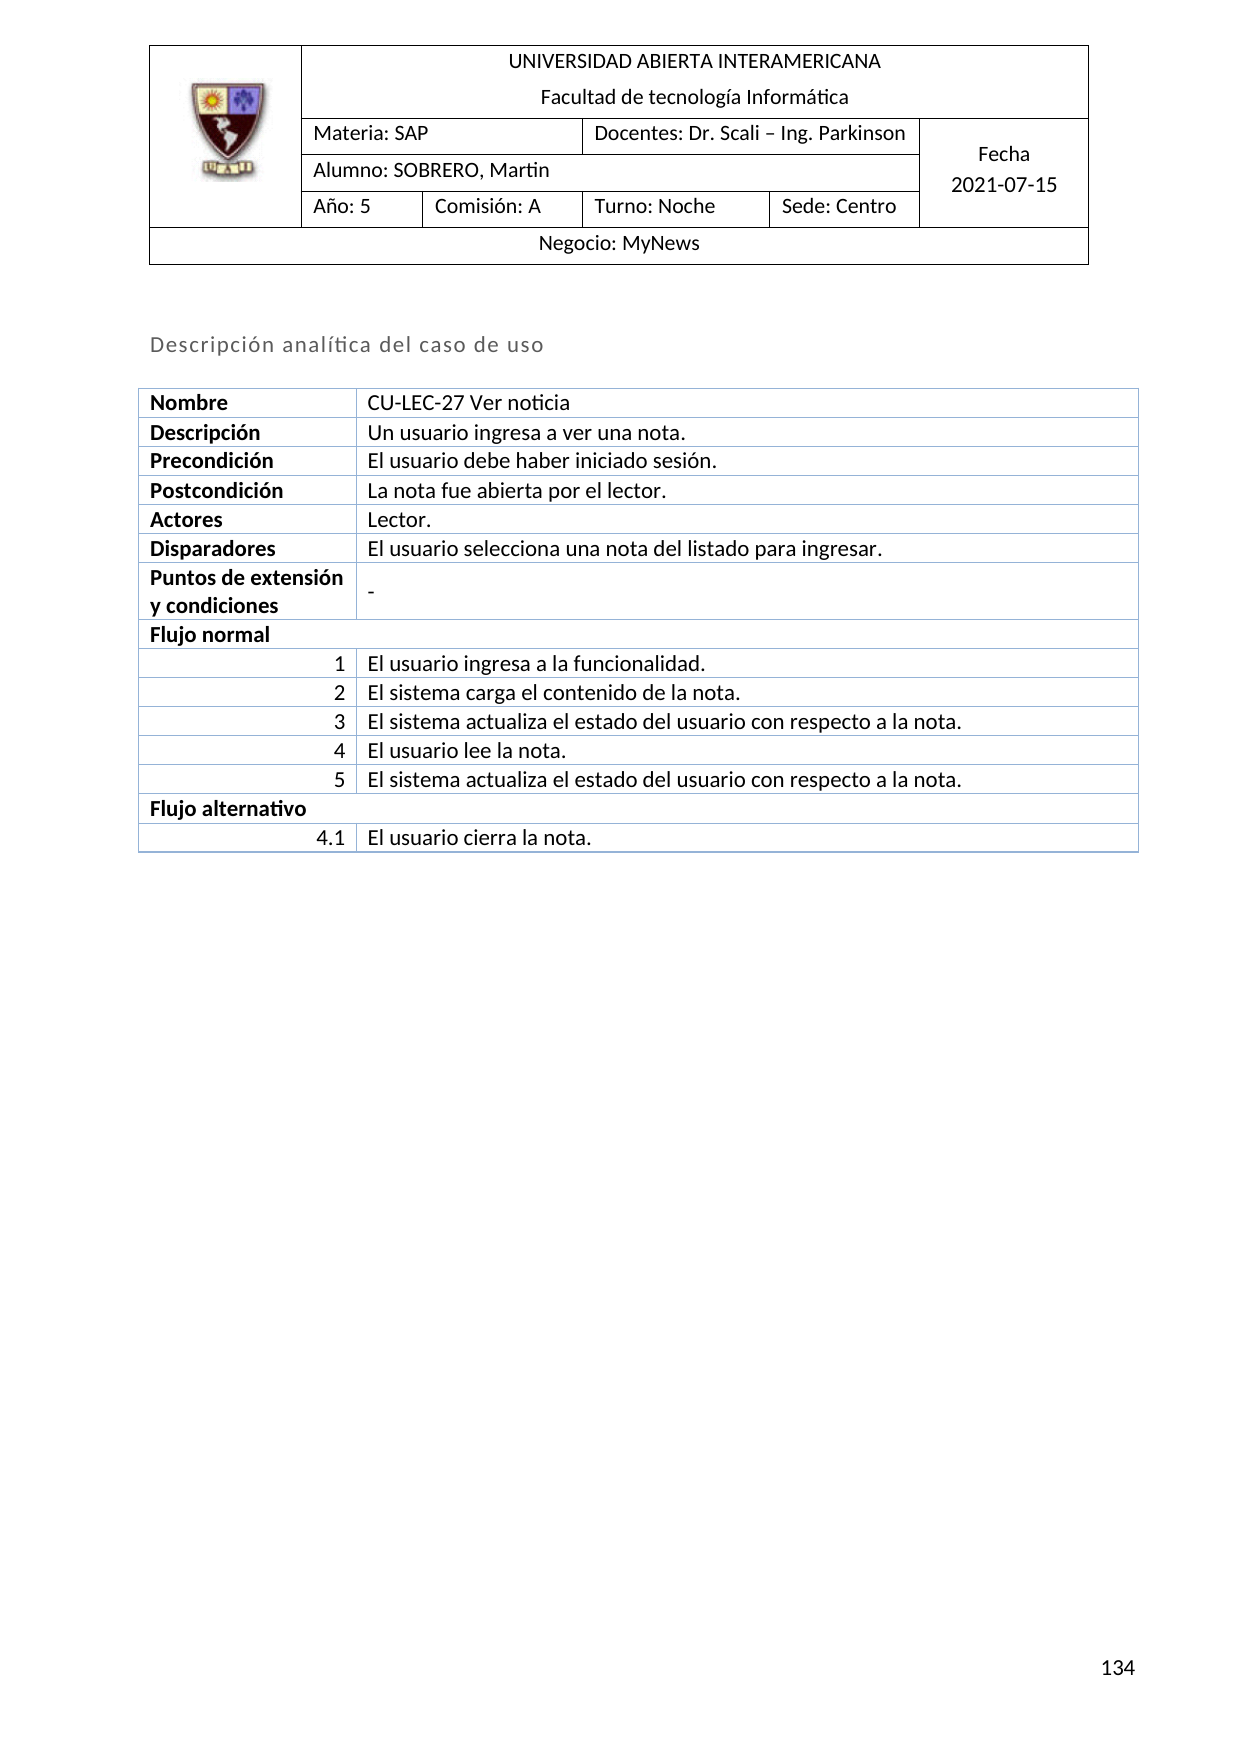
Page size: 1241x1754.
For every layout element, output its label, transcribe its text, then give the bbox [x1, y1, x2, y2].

table_cell La nota fue abierta por el lector. [357, 476, 1138, 504]
table_cell 4 [139, 736, 356, 764]
table_cell Puntos de extensión y condiciones [139, 563, 356, 619]
table_cell El usuario debe haber iniciado sesión. [357, 447, 1138, 475]
table_cell - [357, 563, 1138, 619]
table_cell Descripción [139, 418, 356, 446]
table_cell Postcondición [139, 476, 356, 504]
table_header CU-LEC-27 Ver noticia [357, 389, 1138, 417]
table_cell El sistema carga el contenido de la nota. [357, 678, 1138, 706]
subtitle Descripción analítica del caso de uso [150, 330, 1135, 358]
table_header Nombre [139, 389, 356, 417]
table_cell El sistema actualiza el estado del usuario con respecto a la nota. [357, 765, 1138, 793]
table_cell 2 [139, 678, 356, 706]
table_cell 4.1 [139, 824, 356, 851]
table_cell El usuario lee la nota. [357, 736, 1138, 764]
picture [177, 74, 278, 187]
table_cell 5 [139, 765, 356, 793]
table_cell Actores [139, 505, 356, 533]
table_cell El usuario cierra la nota. [357, 824, 1138, 851]
table_cell El usuario selecciona una nota del listado para ingresar. [357, 534, 1138, 562]
table_cell Lector. [357, 505, 1138, 533]
table_cell Flujo normal [139, 620, 1138, 648]
table_cell Flujo alternativo [139, 794, 1138, 822]
table_cell Disparadores [139, 534, 356, 562]
table_cell Un usuario ingresa a ver una nota. [357, 418, 1138, 446]
table_cell 1 [139, 649, 356, 677]
table_cell El usuario ingresa a la funcionalidad. [357, 649, 1138, 677]
table_cell 3 [139, 707, 356, 735]
table_cell Precondición [139, 447, 356, 475]
table_cell El sistema actualiza el estado del usuario con respecto a la nota. [357, 707, 1138, 735]
